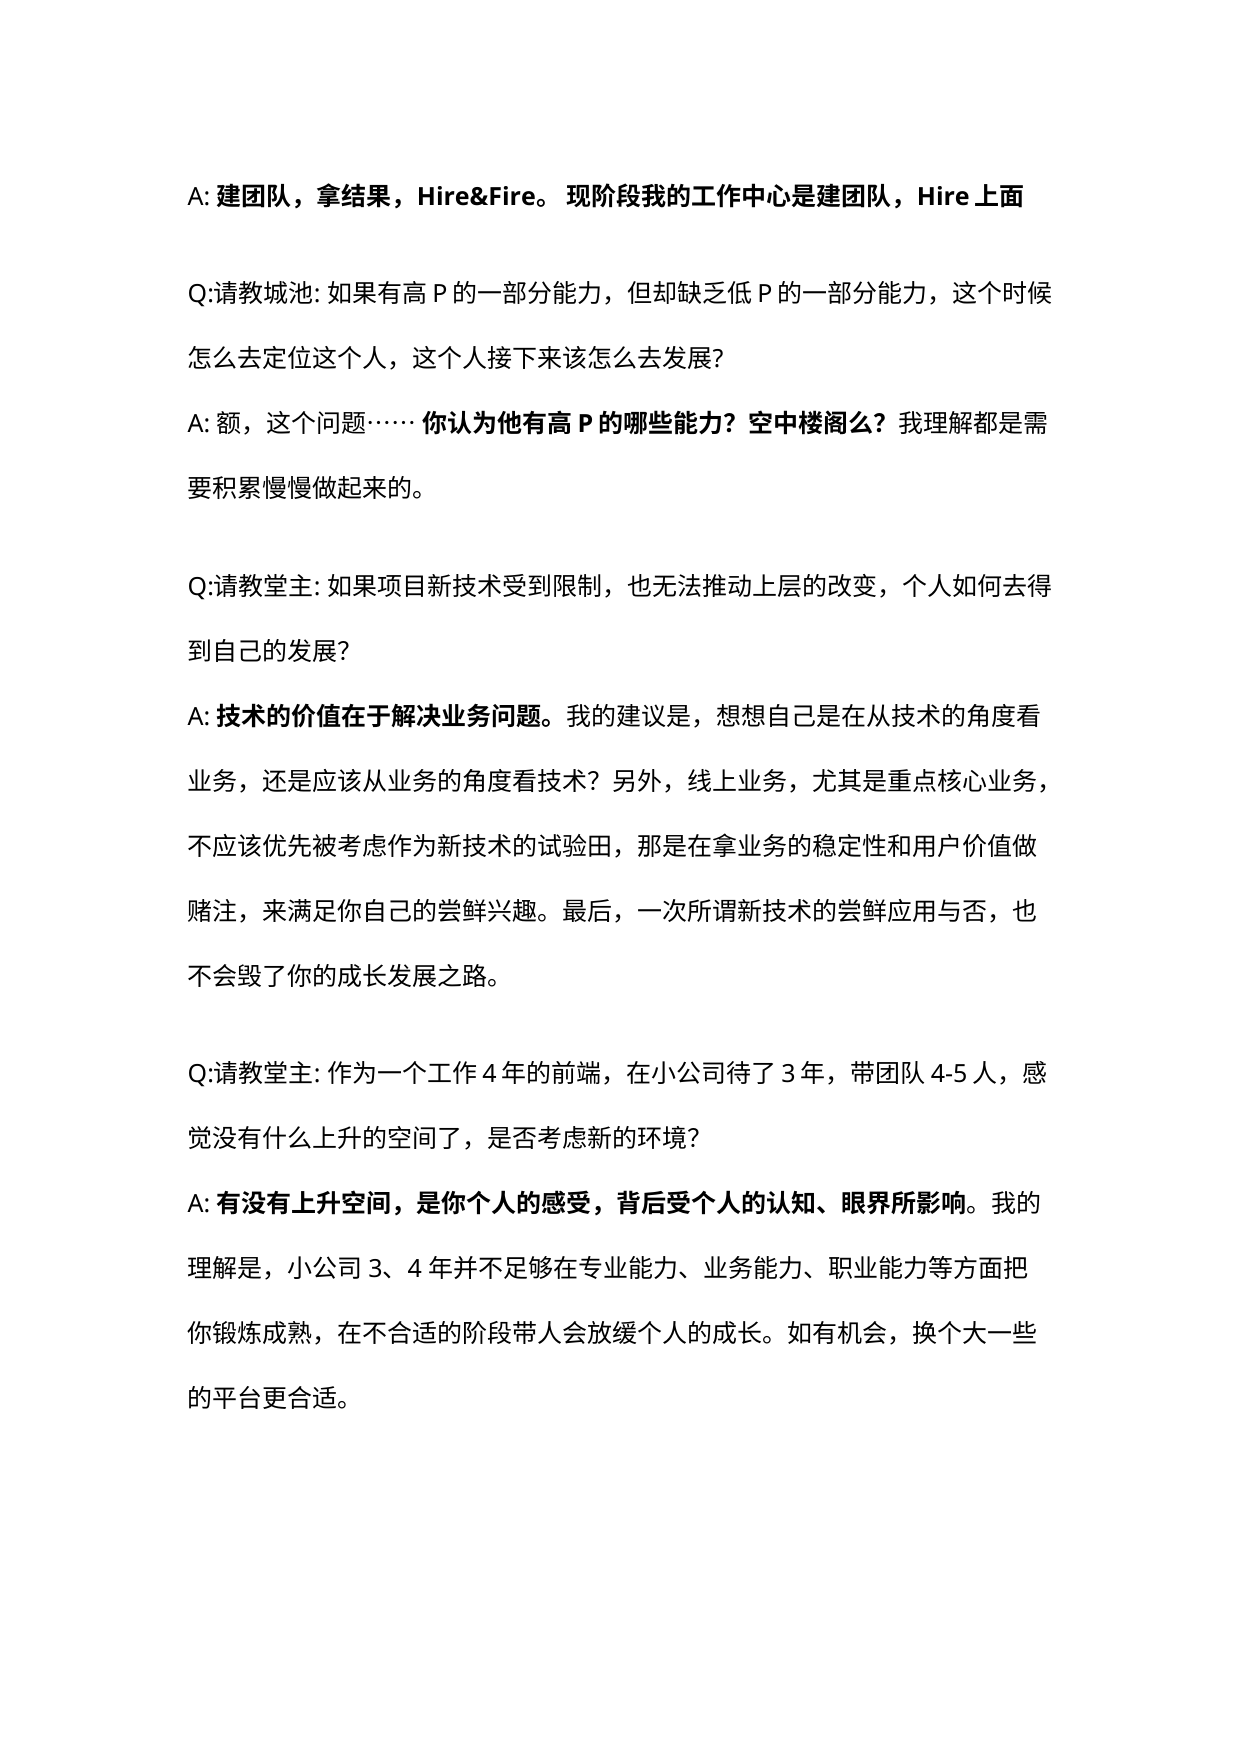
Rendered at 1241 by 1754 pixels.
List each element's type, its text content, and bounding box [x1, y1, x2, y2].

text Q:请教堂主: 如果项目新技术受到限制，也无法推动上层的改变，个人如何去得到自己的发展？ [187, 552, 1053, 682]
text A: 建团队，拿结果，Hire&Fire。 现阶段我的工作中心是建团队，Hire上面 [187, 162, 1053, 227]
text A: 有没有上升空间，是你个人的感受，背后受个人的认知、眼界所影响。我的理解是，小公司 3、4 年并不足够在专业能力、业务能力、职业能力等方面把你锻炼成熟，在不合适的阶段带人会放缓个人的成长。如有机会，换个大一些的平台更合适。 [187, 1169, 1053, 1429]
text A: 技术的价值在于解决业务问题。我的建议是，想想自己是在从技术的角度看业务，还是应该从业务的角度看技术？另外，线上业务，尤其是重点核心业务，不应该优先被考虑作为新技术的试验田，那是在拿业务的稳定性和用户价值做赌注，来满足你自己的尝鲜兴趣。最后，一次所谓新技术的尝鲜应用与否，也不会毁了你的成长发展之路。 [187, 682, 1053, 1007]
text Q:请教堂主: 作为一个工作4年的前端，在小公司待了3年，带团队4-5人，感觉没有什么上升的空间了，是否考虑新的环境？ [187, 1039, 1053, 1169]
text A: 额，这个问题…… 你认为他有高P的哪些能力？空中楼阁么？我理解都是需要积累慢慢做起来的。 [187, 389, 1053, 519]
text Q:请教城池: 如果有高P的一部分能力，但却缺乏低P的一部分能力，这个时候怎么去定位这个人，这个人接下来该怎么去发展? [187, 259, 1053, 389]
